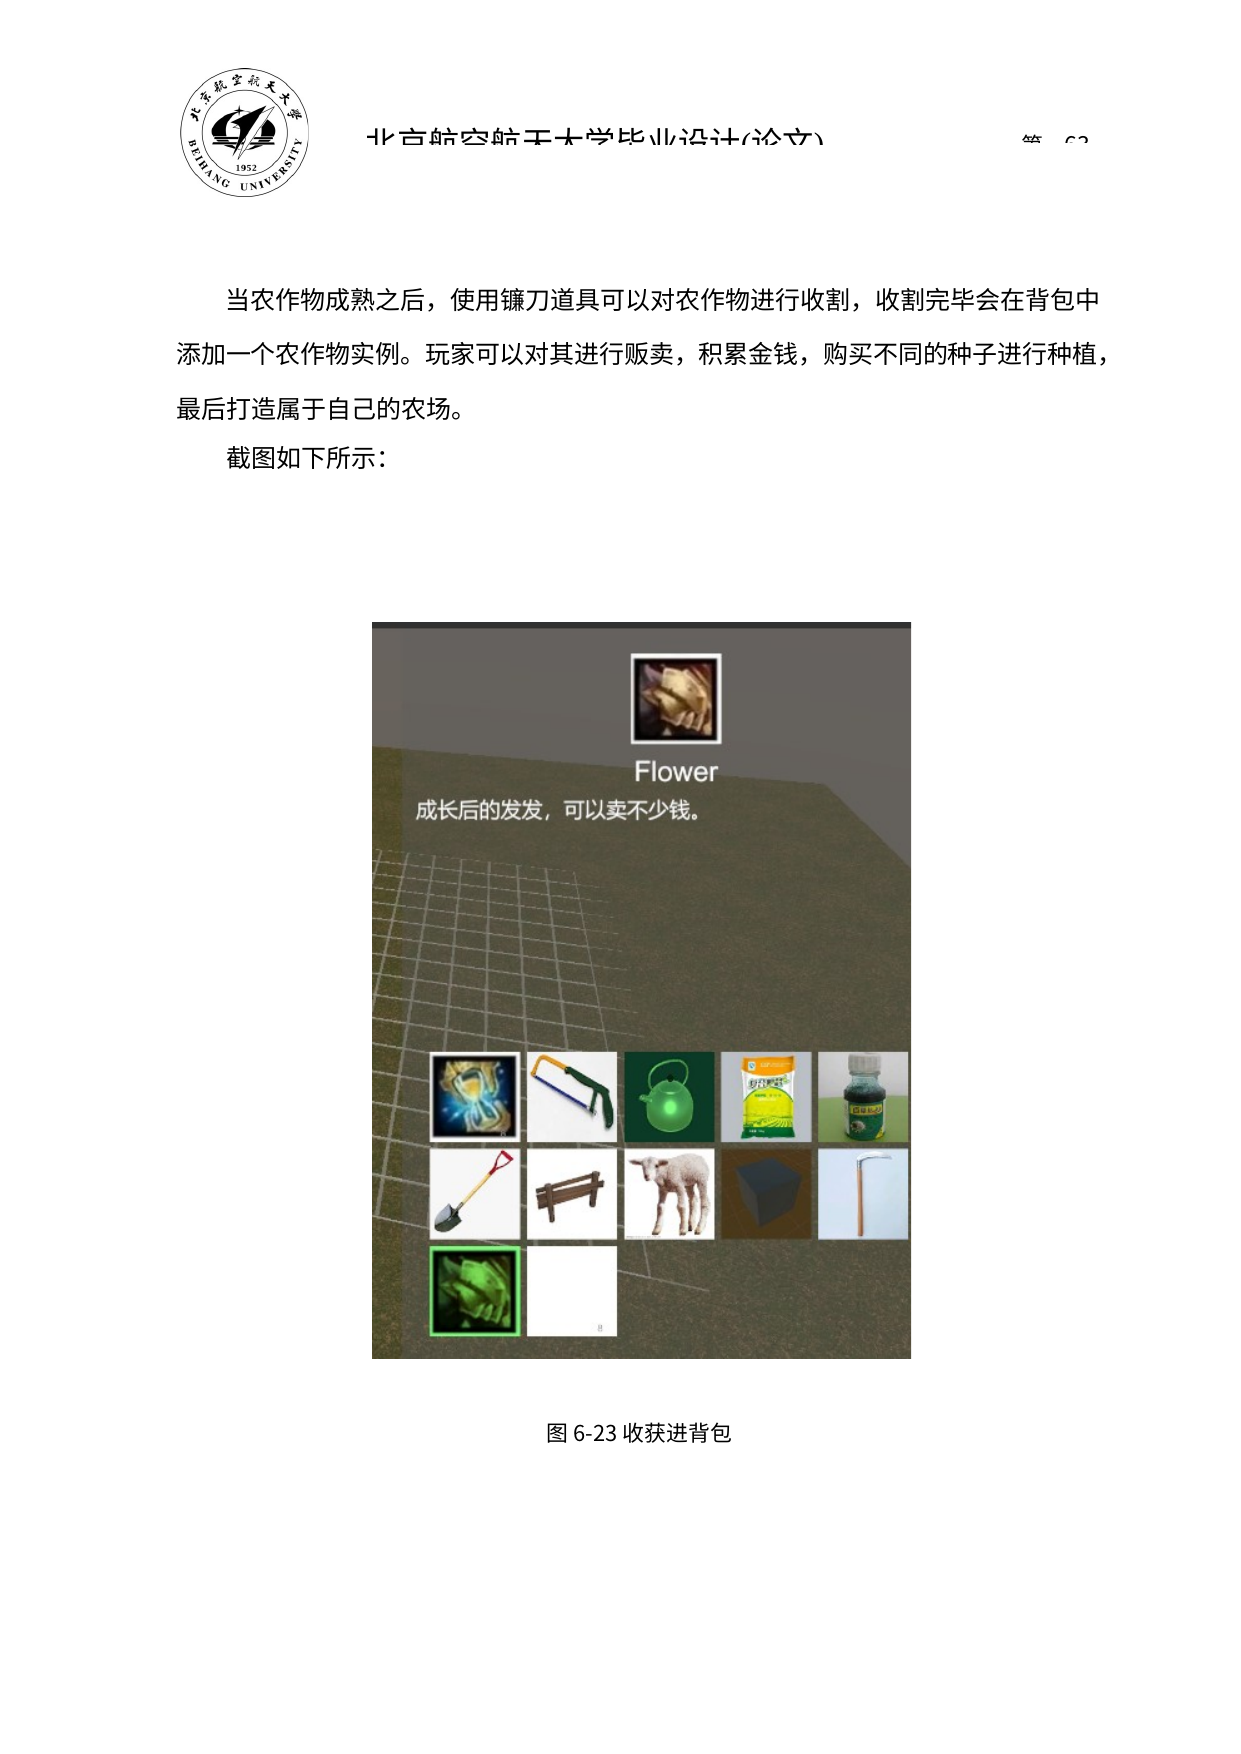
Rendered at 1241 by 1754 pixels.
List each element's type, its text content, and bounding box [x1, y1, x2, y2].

text 截图如下所示： [226, 444, 1240, 474]
picture [180, 68, 309, 197]
picture [372, 622, 912, 1359]
text 图 6-23 收获进背包 [38, 1416, 1240, 1448]
text 当农作物成熟之后，使用镰刀道具可以对农作物进行收割，收割完毕会在背包中 添加一个农作物实例。玩家可以对其进行贩卖，积累金钱，购买不同的种子进行种植， 最后打造属于自己的农场。 [176, 280, 1126, 426]
